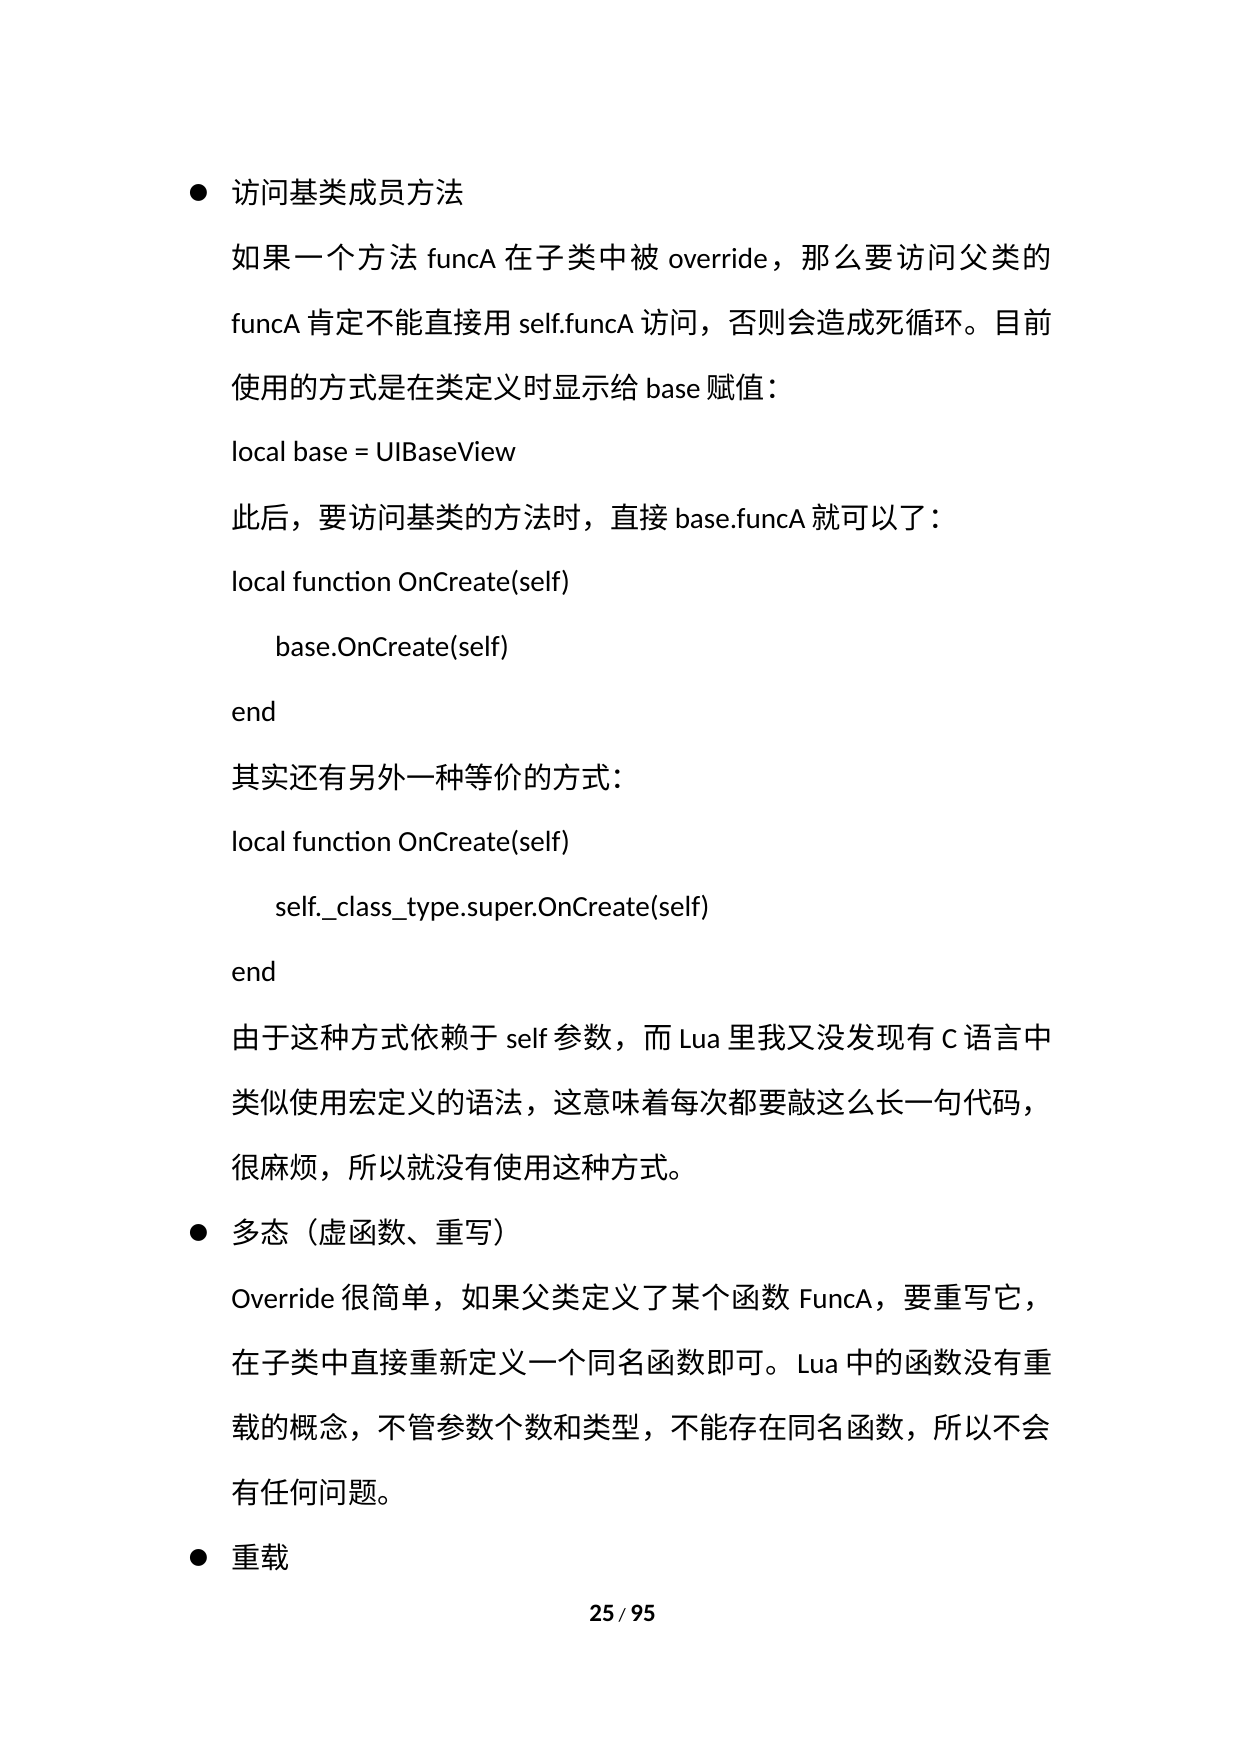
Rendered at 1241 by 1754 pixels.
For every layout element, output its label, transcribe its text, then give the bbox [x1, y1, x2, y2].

text local function OnCreate(self) [187, 548, 1053, 613]
list 多态（虚函数、重写） [187, 1198, 1053, 1263]
list self._class_type.super.OnCreate(self) [231, 873, 1053, 938]
list 访问基类成员方法 [187, 158, 1053, 223]
list 重载 [187, 1523, 1053, 1588]
text local function OnCreate(self) [187, 808, 1053, 873]
list base.OnCreate(self) [231, 613, 1053, 678]
list end [231, 678, 1053, 743]
list local base = UIBaseView [231, 418, 1053, 483]
list end [231, 938, 1053, 1003]
list Override很简单，如果父类定义了某个函数FuncA，要重写它，在子类中直接重新定义一个同名函数即可。Lua中的函数没有重载的概念，不管参数个数和类型，不能存在同名函数，所以不会有任何问题。 [231, 1263, 1053, 1523]
list 其实还有另外一种等价的方式： [231, 743, 1053, 808]
list 如果一个方法funcA在子类中被override，那么要访问父类的funcA肯定不能直接用self.funcA访问，否则会造成死循环。目前使用的方式是在类定义时显示给base赋值： [231, 223, 1053, 418]
list 由于这种方式依赖于self参数，而Lua里我又没发现有C语言中类似使用宏定义的语法，这意味着每次都要敲这么长一句代码，很麻烦，所以就没有使用这种方式。 [231, 1003, 1053, 1198]
list 此后，要访问基类的方法时，直接base.funcA就可以了： [231, 483, 1053, 548]
